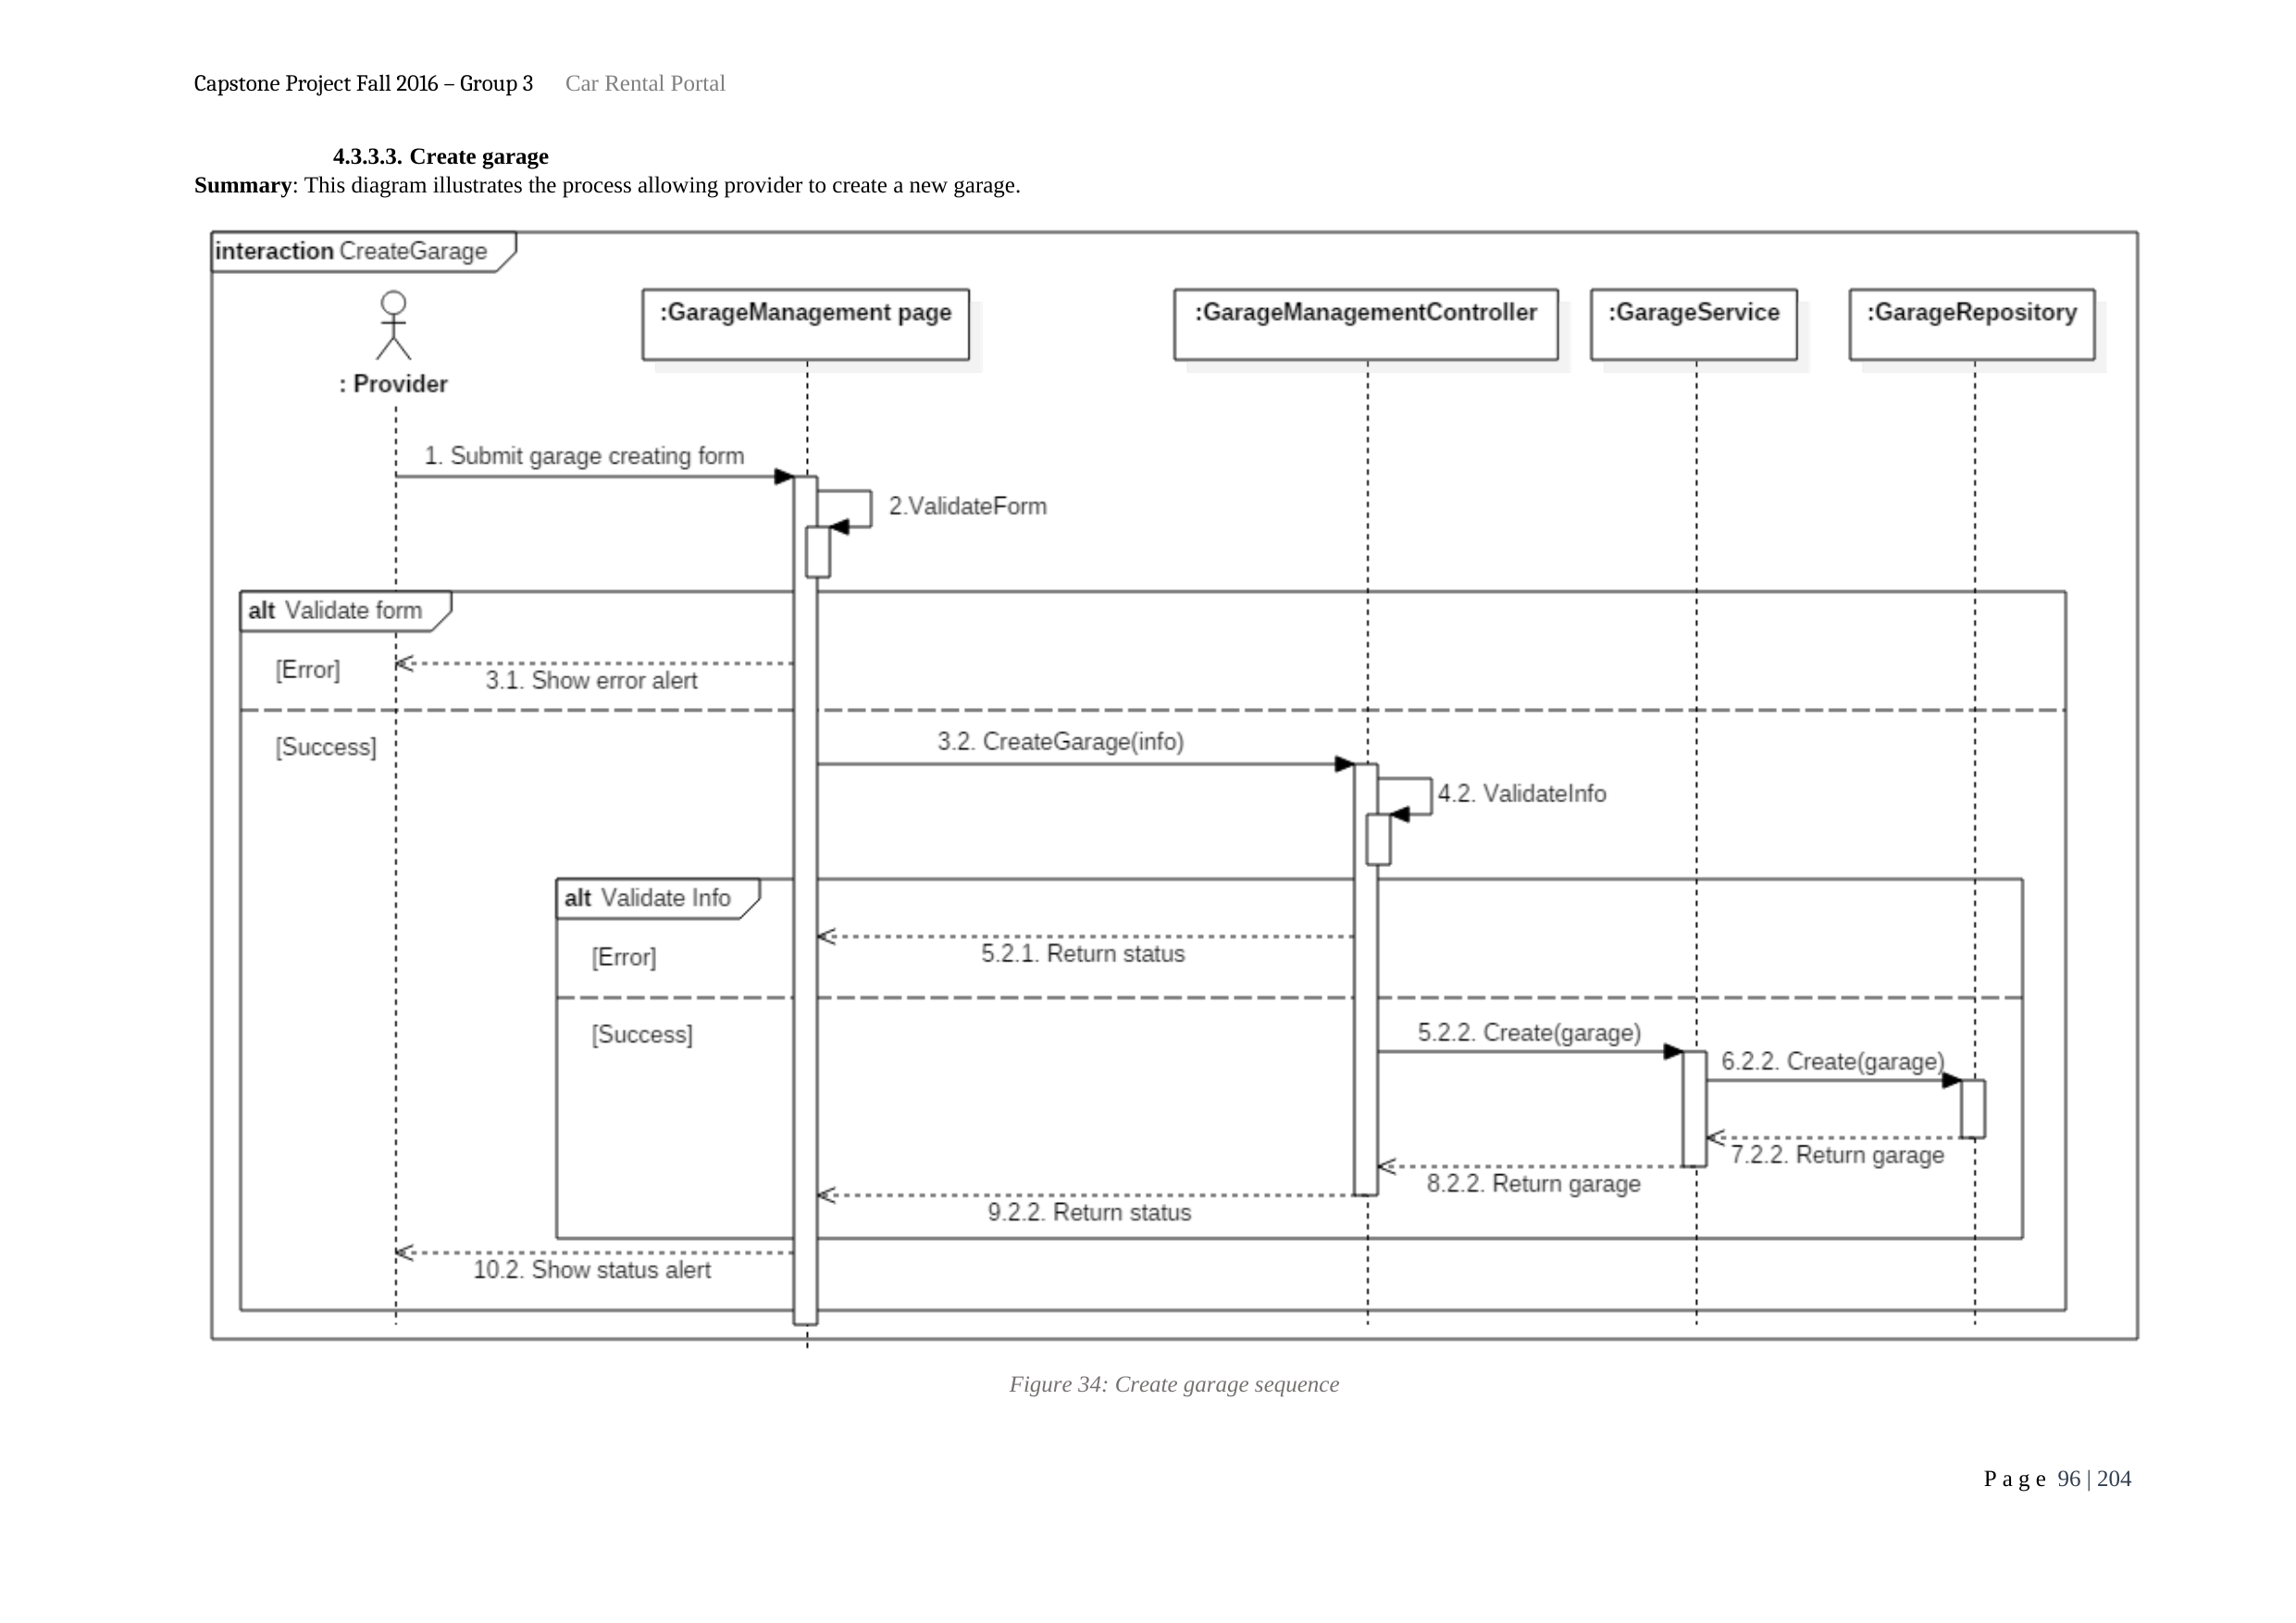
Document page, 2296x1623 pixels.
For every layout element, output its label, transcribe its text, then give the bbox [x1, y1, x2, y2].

subtitle Create garage [333, 142, 2156, 169]
text Summary: This diagram illustrates the process allowing provider to create a new garage. [194, 171, 2156, 198]
picture [194, 215, 2151, 1353]
text Figure 34: Create garage sequence [194, 1370, 2156, 1397]
